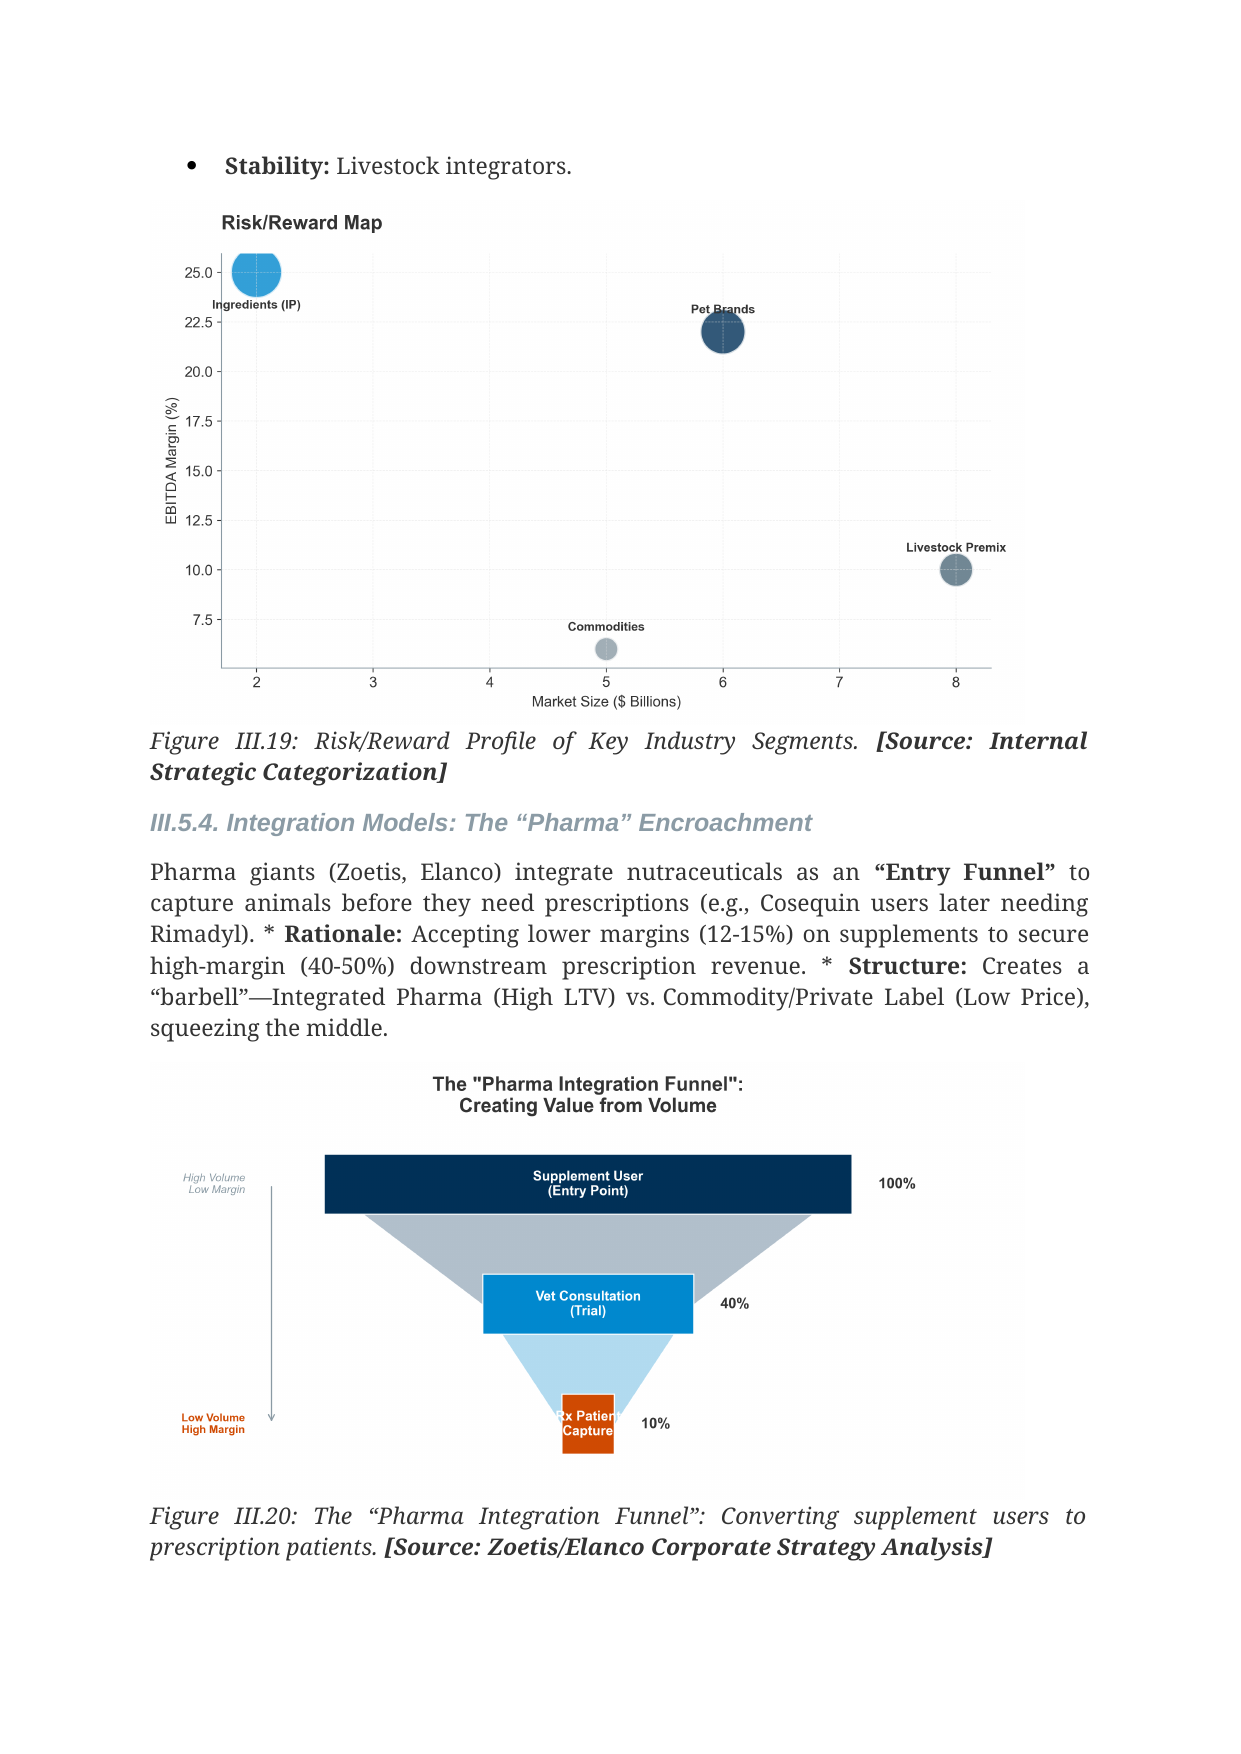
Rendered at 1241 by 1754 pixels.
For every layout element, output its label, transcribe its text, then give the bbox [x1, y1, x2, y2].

picture [150, 200, 1025, 725]
text Pharma giants (Zoetis, Elanco) integrate nutraceuticals as an “Entry Funnel” to capture animals before they need prescriptions (e.g., Cosequin users later needing Rimadyl). * Rationale: Accepting lower margins (12-15%) on supplements to secure high-margin (40-50%) downstream prescription revenue. * Structure: Creates a “barbell”—Integrated Pharma (High LTV) vs. Commodity/Private Label (Low Price), squeezing the middle. [150, 856, 1090, 1043]
picture [150, 1062, 1025, 1500]
list Stability: Livestock integrators. [187, 150, 1090, 181]
subtitle III.5.4. Integration Models: The “Pharma” Encroachment [150, 808, 1090, 837]
